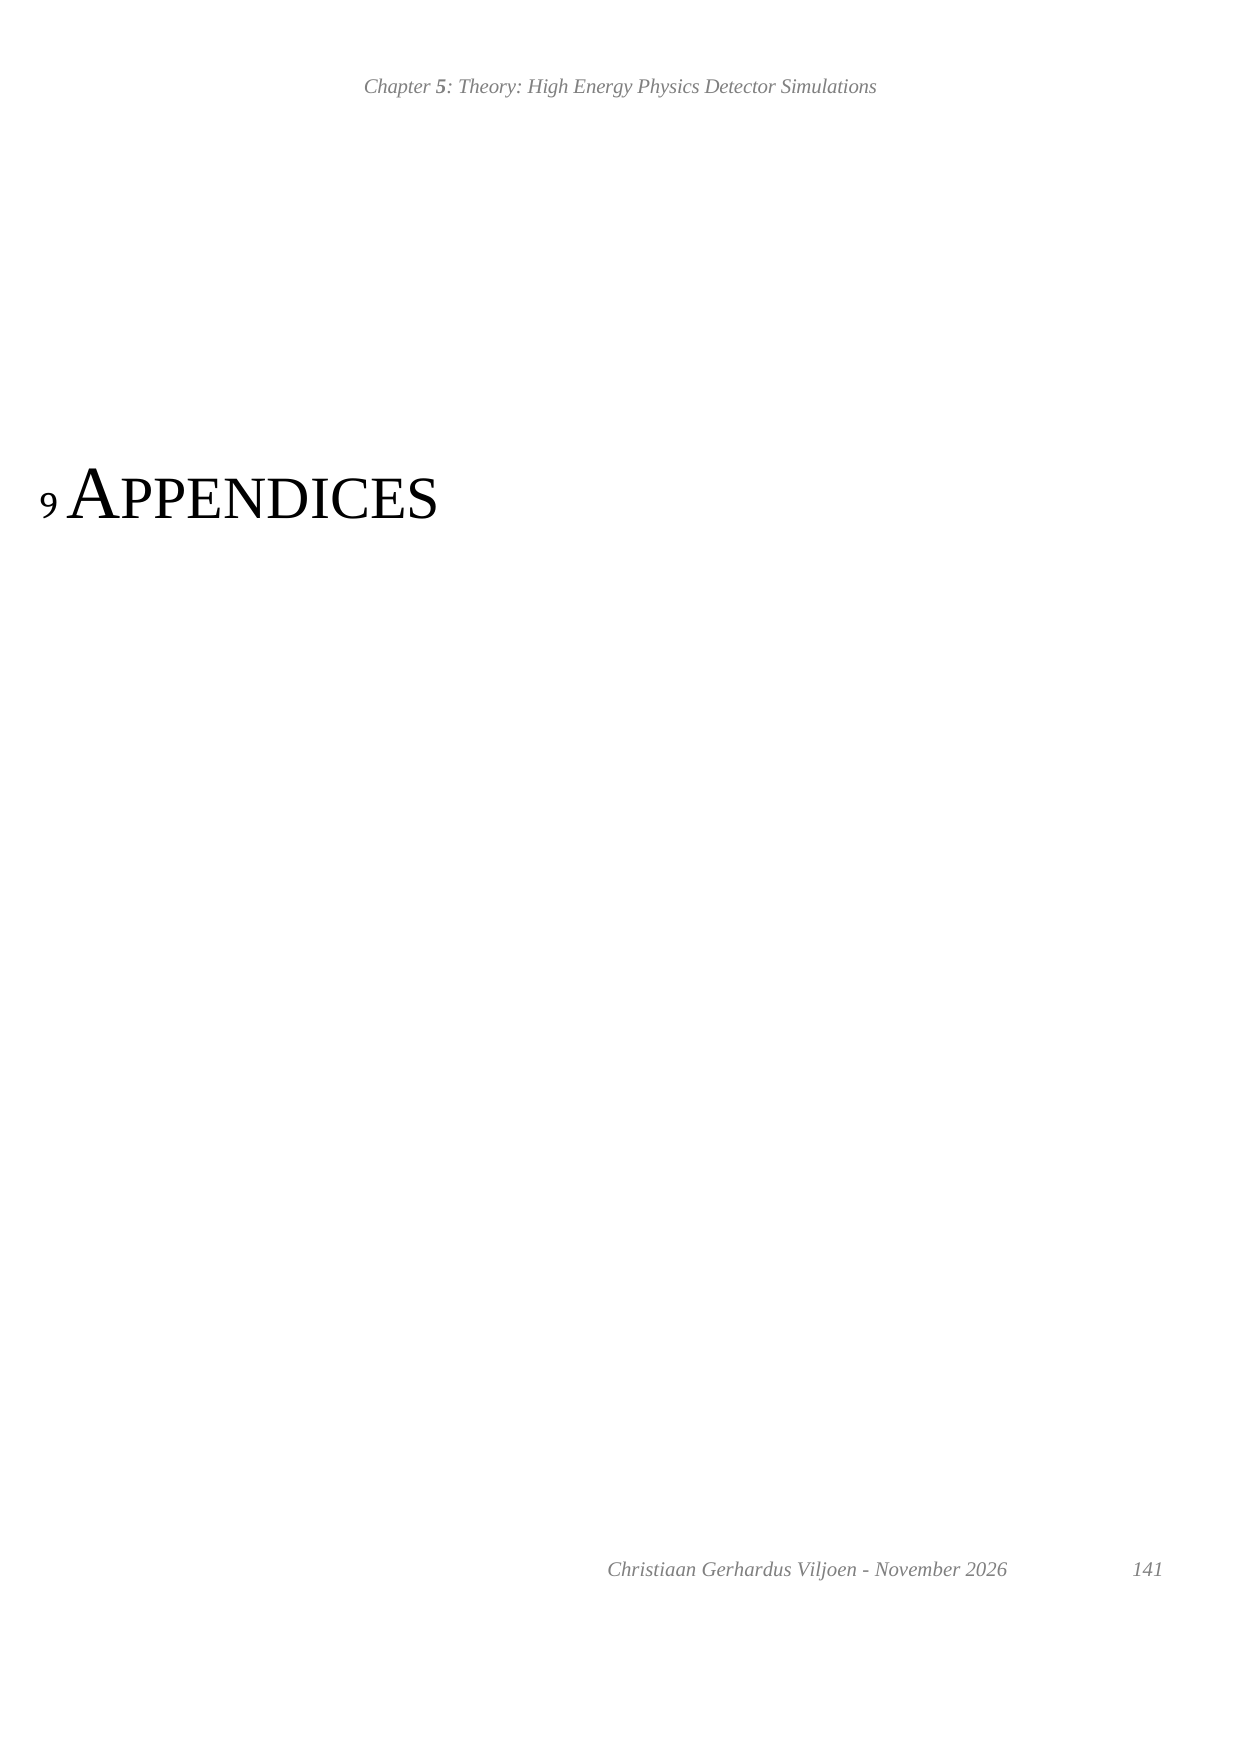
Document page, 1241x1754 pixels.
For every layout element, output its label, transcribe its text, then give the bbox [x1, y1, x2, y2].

subtitle Appendices [39, 448, 1165, 534]
